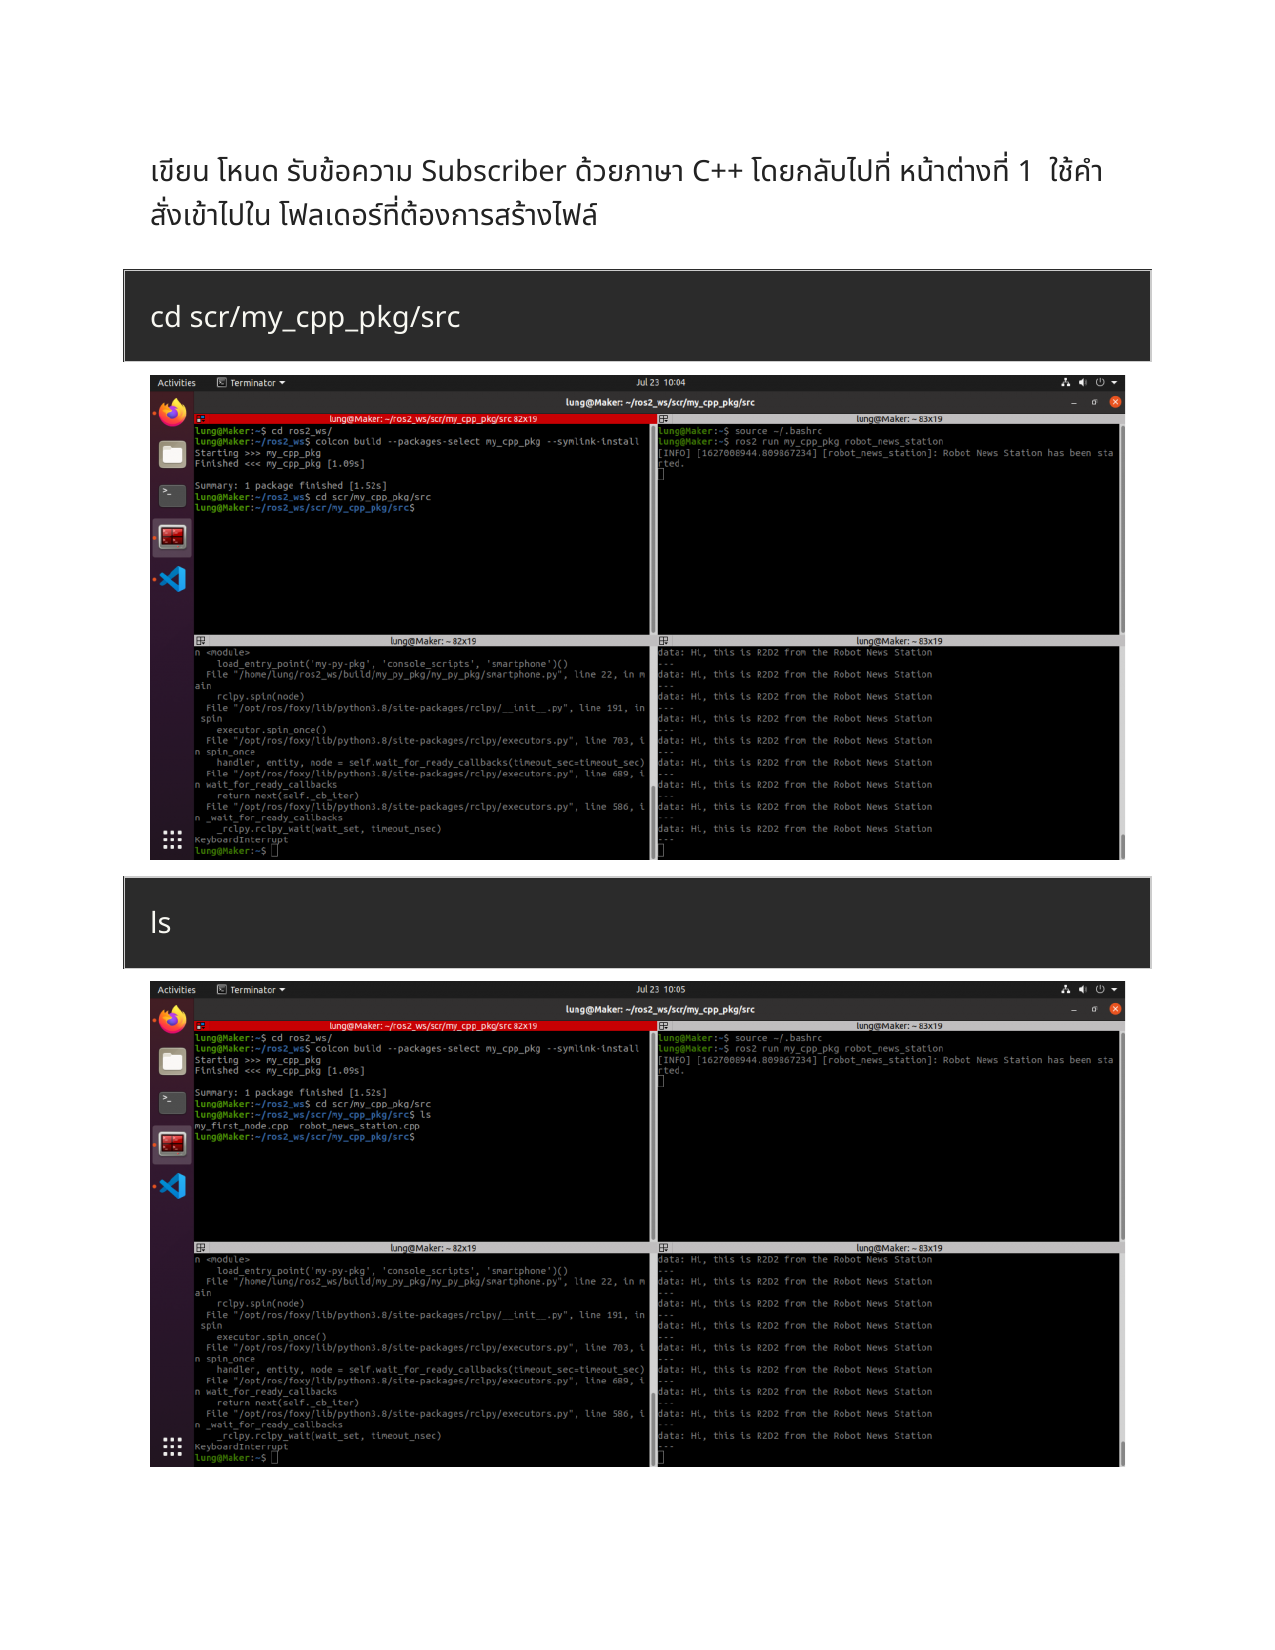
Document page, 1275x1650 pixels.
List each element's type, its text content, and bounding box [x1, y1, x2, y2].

text cd scr/my_cpp_pkg/src [125, 271, 1150, 361]
text เขียน โหนด รับข้อความ Subscriber ด้วยภาษา C++ โดยกลับไปที่ หน้าต่างที่ 1 ใช้คำสั่งเข้าไปใน โฟลเดอร์ที่ต้องการสร้างไฟล์ [150, 150, 1125, 238]
picture [150, 375, 1125, 860]
picture [150, 981, 1125, 1467]
text ls [125, 878, 1150, 968]
